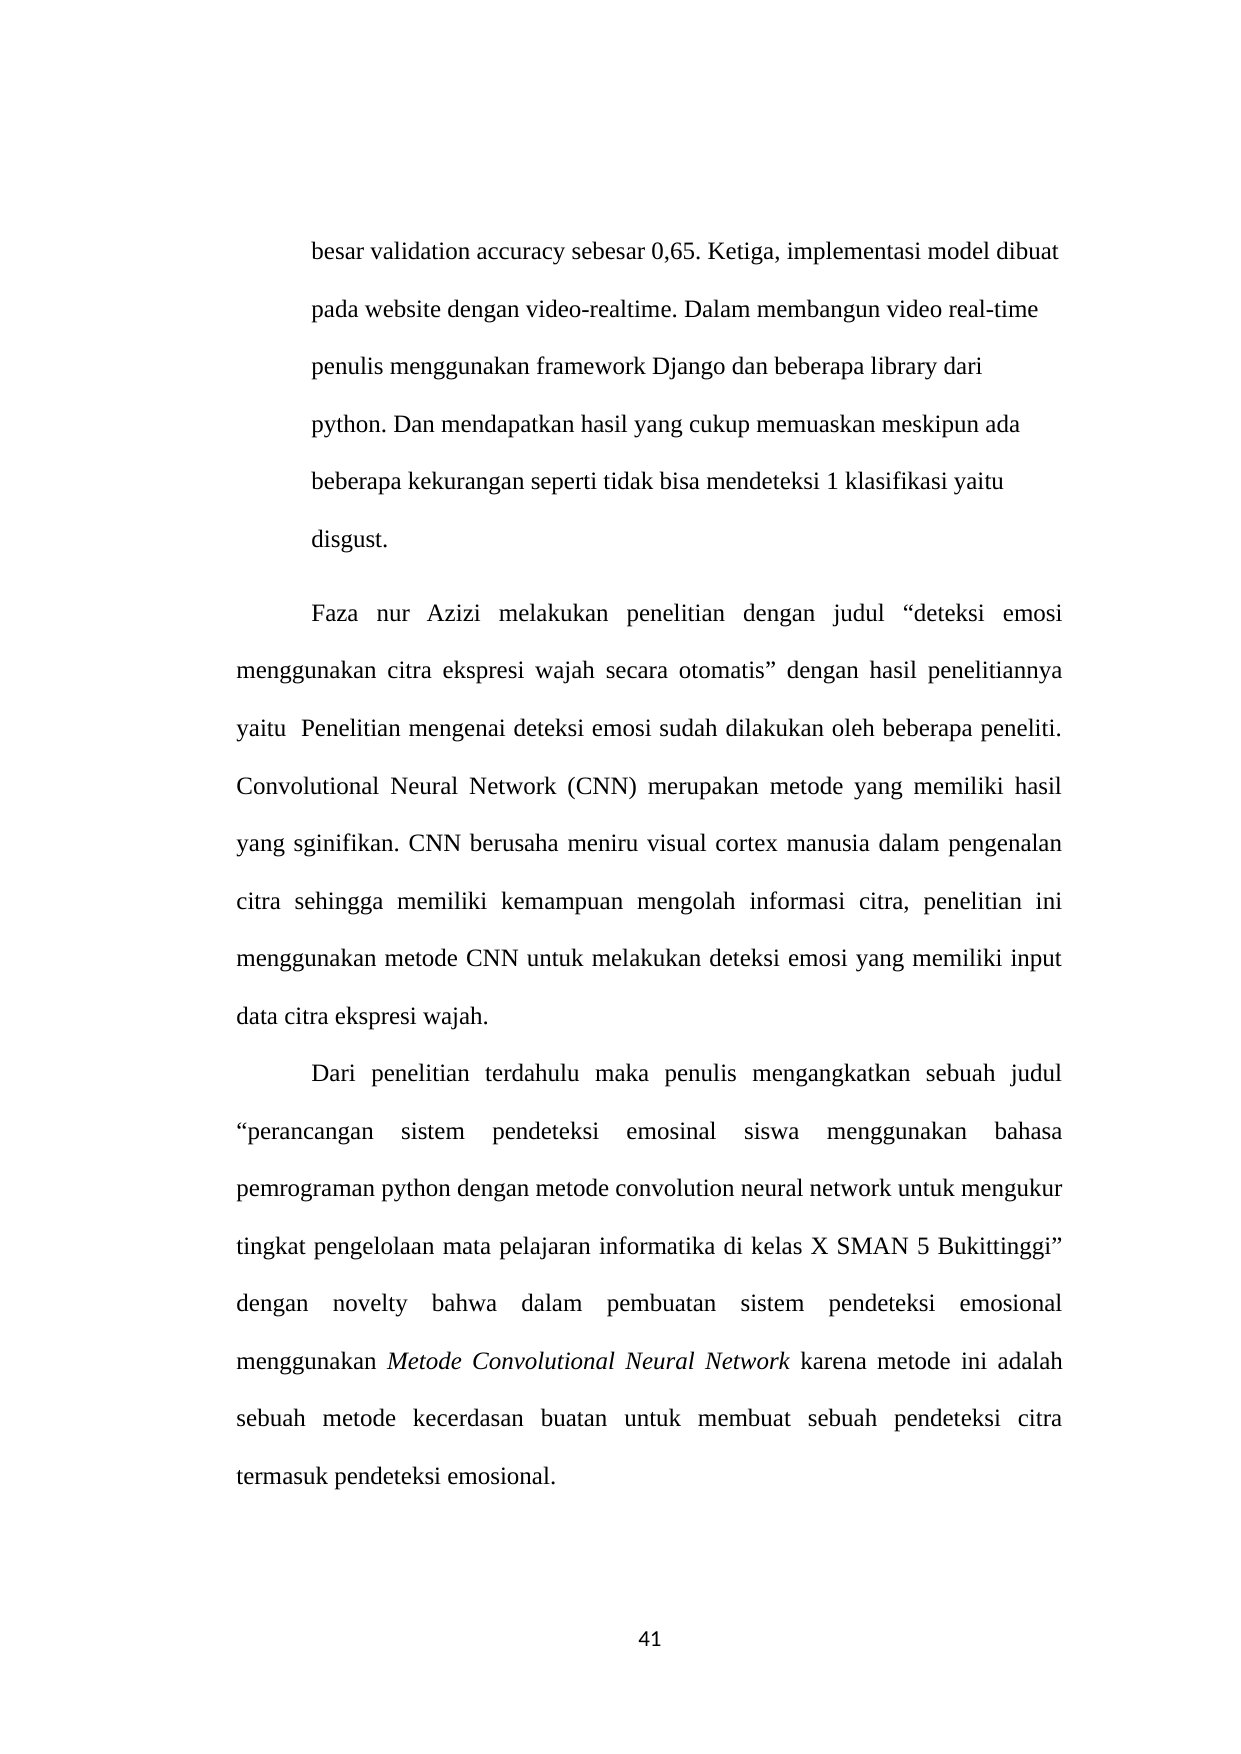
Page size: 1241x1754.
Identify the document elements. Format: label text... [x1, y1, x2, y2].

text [311, 236, 1063, 552]
list Dari penelitian terdahulu maka penulis mengangkatkan sebuah judul “perancangan sistem pendeteksi emosinal siswa menggunakan bahasa pemrograman python dengan metode convolution neural network untuk mengukur tingkat pengelolaan mata pelajaran informatika di kelas X SMAN 5 Bukittinggi” dengan novelty bahwa dalam pembuatan sistem pendeteksi emosional menggunakan Metode Convolutional Neural Network karena metode ini adalah sebuah metode kecerdasan buatan untuk membuat sebuah pendeteksi citra termasuk pendeteksi emosional. [236, 1058, 1063, 1489]
list Faza nur Azizi melakukan penelitian dengan judul “deteksi emosi menggunakan citra ekspresi wajah secara otomatis” dengan hasil penelitiannya yaitu Penelitian mengenai deteksi emosi sudah dilakukan oleh beberapa peneliti. Convolutional Neural Network (CNN) merupakan metode yang memiliki hasil yang sginifikan. CNN berusaha meniru visual cortex manusia dalam pengenalan citra sehingga memiliki kemampuan mengolah informasi citra, penelitian ini menggunakan metode CNN untuk melakukan deteksi emosi yang memiliki input data citra ekspresi wajah. [236, 598, 1063, 1029]
